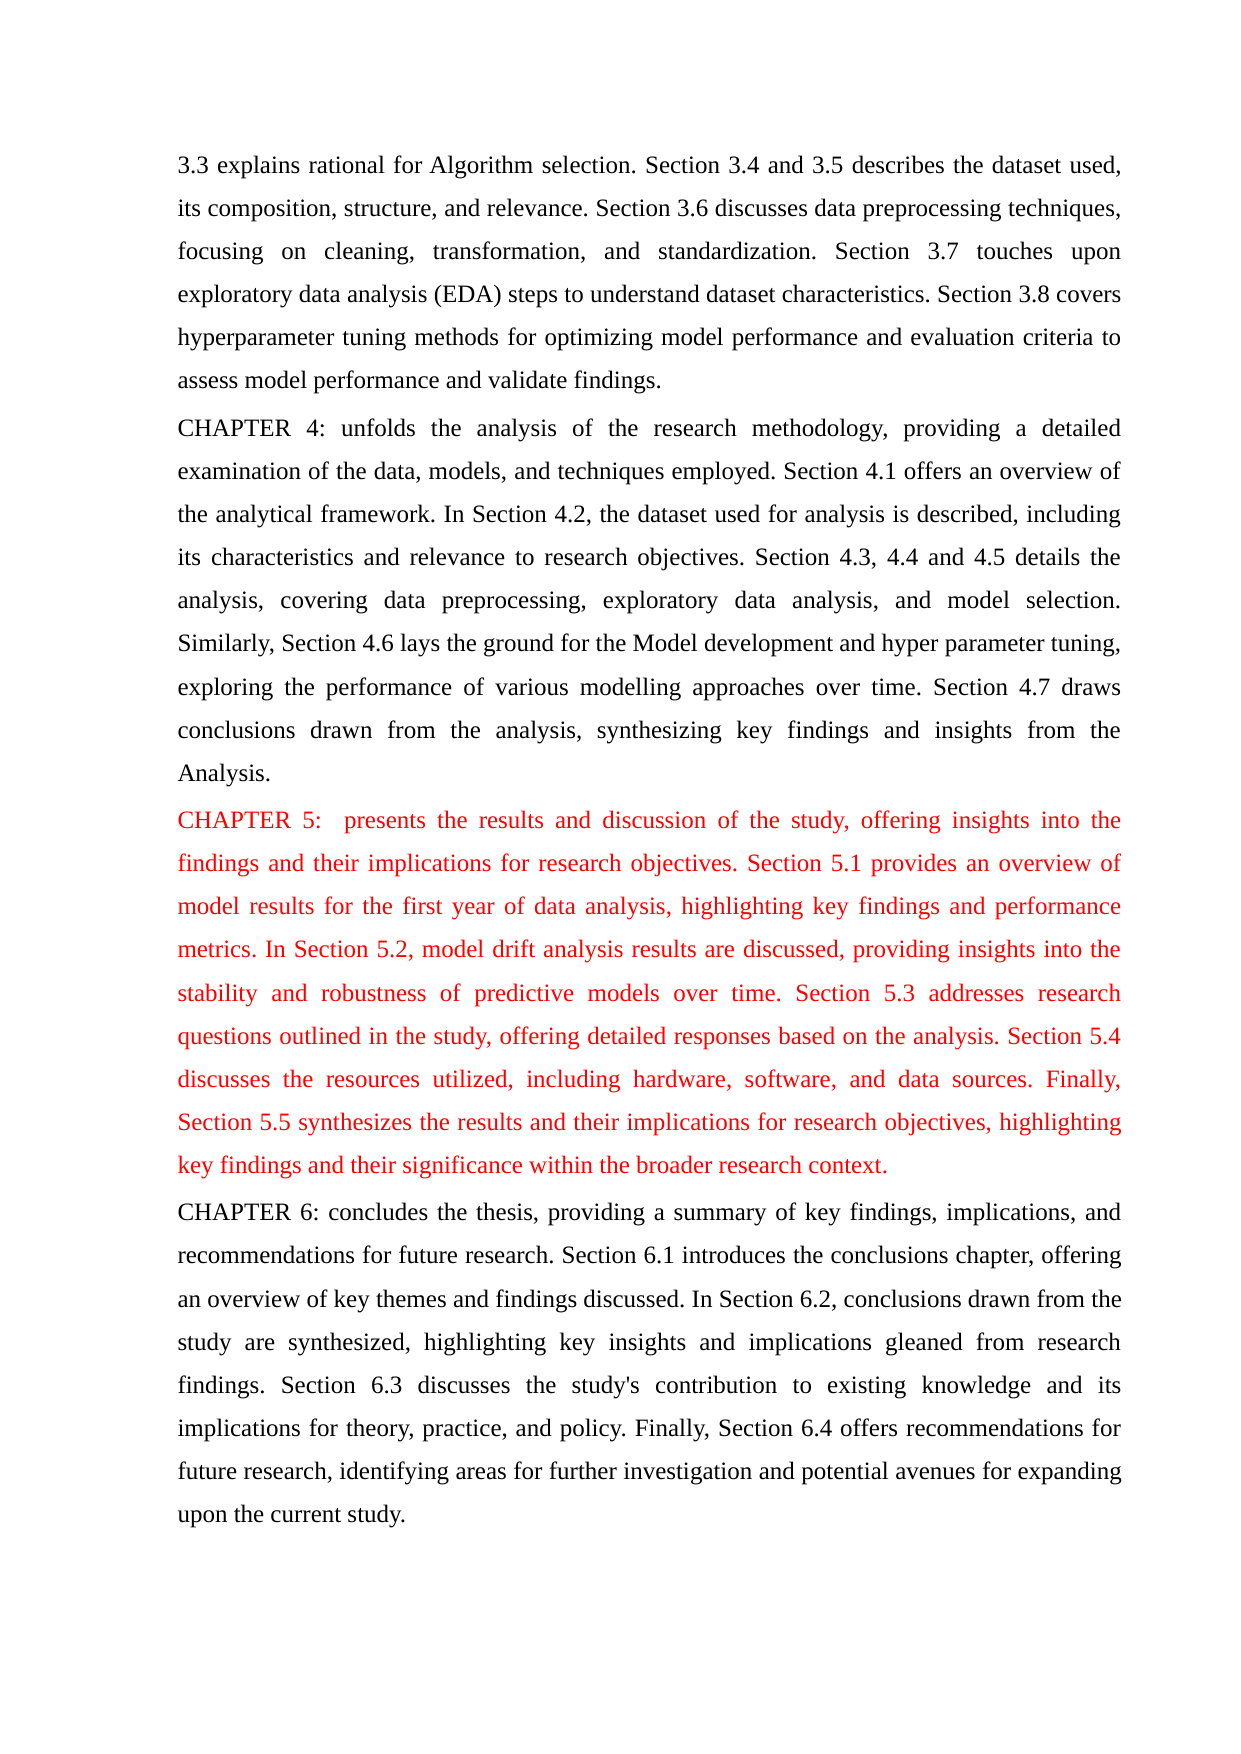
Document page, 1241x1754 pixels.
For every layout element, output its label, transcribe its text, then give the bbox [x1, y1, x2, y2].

text CHAPTER 6 concludes the thesis, providing a summary of key findings, implications, and recommendations for future research. Section 6.1 introduces the conclusions chapter, offering an overview of key themes and findings discussed. In Section 6.2, conclusions drawn from the study are synthesized, highlighting key insights and implications gleaned from research findings. Section 6.3 discusses the study's contribution to existing knowledge and its implications for theory, practice, and policy. Finally, Section 6.4 offers recommendations for future research, identifying areas for further investigation and potential avenues for expanding upon the current study. [177, 1197, 1122, 1528]
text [177, 150, 1122, 394]
text CHAPTER 4 unfolds the analysis of the research methodology, providing a detailed examination of the data, models, and techniques employed. Section 4.1 offers an overview of the analytical framework. In Section 4.2, the dataset used for analysis is described, including its characteristics and relevance to research objectives. Section 4.3, 4.4 and 4.5 details the analysis, covering data preprocessing, exploratory data analysis, and model selection. Similarly, Section 4.6 lays the ground for the Model development and hyper parameter tuning, exploring the performance of various modelling approaches over time. Section 4.7 draws conclusions drawn from the analysis, synthesizing key findings and insights from the Analysis. [177, 413, 1122, 787]
text CHAPTER 5 presents the results and discussion of the study, offering insights into the findings and their implications for research objectives. Section 5.1 provides an overview of model results for the first year of data analysis, highlighting key findings and performance metrics. In Section 5.2, model drift analysis results are discussed, providing insights into the stability and robustness of predictive models over time. Section 5.3 addresses research questions outlined in the study, offering detailed responses based on the analysis. Section 5.4 discusses the resources utilized, including hardware, software, and data sources. Finally, Section 5.5 synthesizes the results and their implications for research objectives, highlighting key findings and their significance within the broader research context. [177, 805, 1122, 1179]
